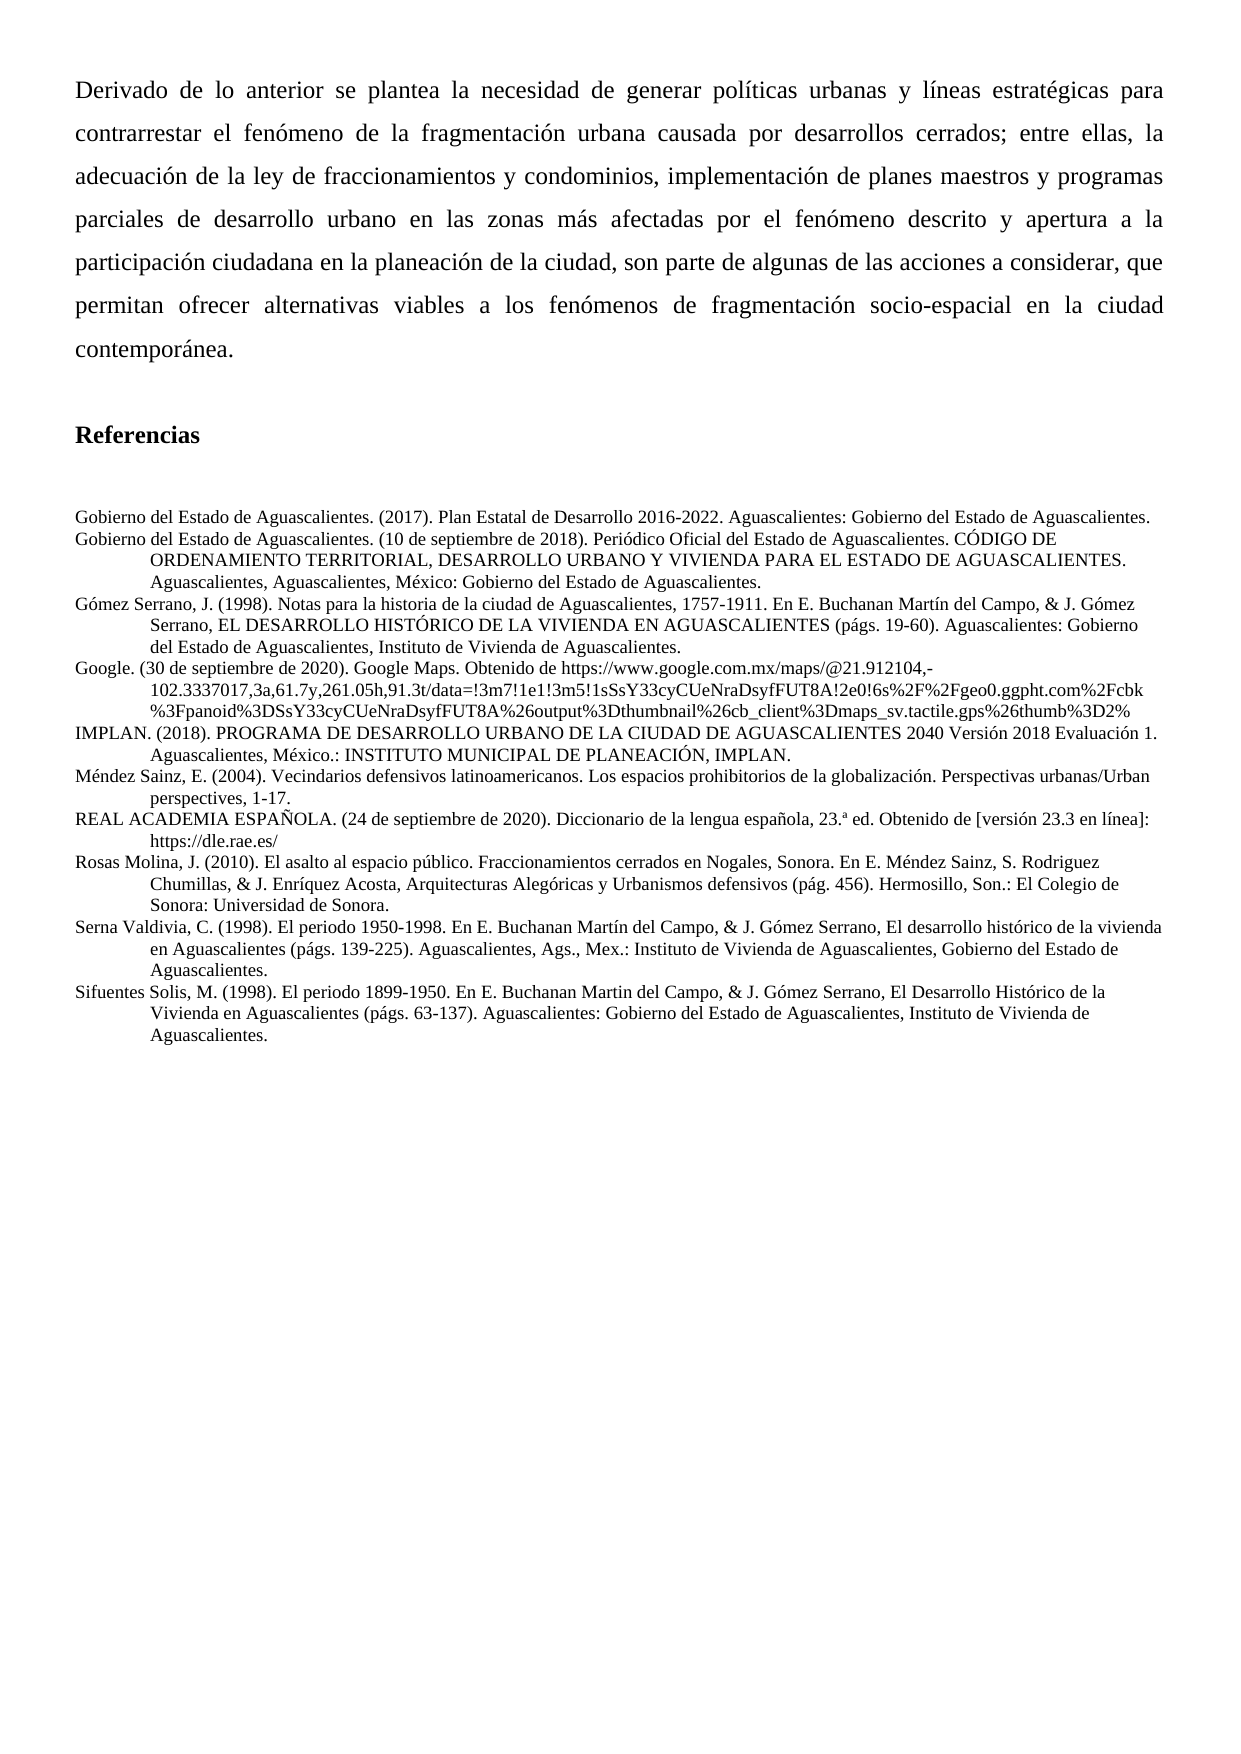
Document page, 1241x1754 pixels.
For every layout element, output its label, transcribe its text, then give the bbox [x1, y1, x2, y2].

text Derivado de lo anterior se plantea la necesidad de generar políticas urbanas y líneas estratégicas para contrarrestar el fenómeno de la fragmentación urbana causada por desarrollos cerrados; entre ellas, la adecuación de la ley de fraccionamientos y condominios, implementación de planes maestros y programas parciales de desarrollo urbano en las zonas más afectadas por el fenómeno descrito y apertura a la participación ciudadana en la planeación de la ciudad, son parte de algunas de las acciones a considerar, que permitan ofrecer alternativas viables a los fenómenos de fragmentación socio-espacial en la ciudad contemporánea. [75, 75, 1165, 362]
text Sifuentes Solis, M. (1998). El periodo 1899-1950. En E. Buchanan Martin del Campo, & J. Gómez Serrano, El Desarrollo Histórico de la Vivienda en Aguascalientes (págs. 63-137). Aguascalientes: Gobierno del Estado de Aguascalientes, Instituto de Vivienda de Aguascalientes. [75, 981, 1165, 1045]
text Google. (30 de septiembre de 2020). Google Maps. Obtenido de https://www.google.com.mx/maps/@21.912104,-102.3337017,3a,61.7y,261.05h,91.3t/data=!3m7!1e1!3m5!1sSsY33cyCUeNraDsyfFUT8A!2e0!6s%2F%2Fgeo0.ggpht.com%2Fcbk%3Fpanoid%3DSsY33cyCUeNraDsyfFUT8A%26output%3Dthumbnail%26cb_client%3Dmaps_sv.tactile.gps%26thumb%3D2% [75, 657, 1165, 722]
text IMPLAN. (2018). PROGRAMA DE DESARROLLO URBANO DE LA CIUDAD DE AGUASCALIENTES 2040 Versión 2018 Evaluación 1. Aguascalientes, México.: INSTITUTO MUNICIPAL DE PLANEACIÓN, IMPLAN. [75, 722, 1165, 765]
text Gobierno del Estado de Aguascalientes. (2017). Plan Estatal de Desarrollo 2016-2022. Aguascalientes: Gobierno del Estado de Aguascalientes. [75, 506, 1165, 528]
text Rosas Molina, J. (2010). El asalto al espacio público. Fraccionamientos cerrados en Nogales, Sonora. En E. Méndez Sainz, S. Rodriguez Chumillas, & J. Enríquez Acosta, Arquitecturas Alegóricas y Urbanismos defensivos (pág. 456). Hermosillo, Son.: El Colegio de Sonora: Universidad de Sonora. [75, 851, 1165, 916]
text Gobierno del Estado de Aguascalientes. (10 de septiembre de 2018). Periódico Oficial del Estado de Aguascalientes. CÓDIGO DE ORDENAMIENTO TERRITORIAL, DESARROLLO URBANO Y VIVIENDA PARA EL ESTADO DE AGUASCALIENTES. Aguascalientes, Aguascalientes, México: Gobierno del Estado de Aguascalientes. [75, 528, 1165, 592]
text REAL ACADEMIA ESPAÑOLA. (24 de septiembre de 2020). Diccionario de la lengua española, 23.ª ed. Obtenido de [versión 23.3 en línea]: https://dle.rae.es/ [75, 808, 1165, 851]
text Gómez Serrano, J. (1998). Notas para la historia de la ciudad de Aguascalientes, 1757-1911. En E. Buchanan Martín del Campo, & J. Gómez Serrano, EL DESARROLLO HISTÓRICO DE LA VIVIENDA EN AGUASCALIENTES (págs. 19-60). Aguascalientes: Gobierno del Estado de Aguascalientes, Instituto de Vivienda de Aguascalientes. [75, 592, 1165, 657]
text Referencias [75, 420, 1165, 449]
text Méndez Sainz, E. (2004). Vecindarios defensivos latinoamericanos. Los espacios prohibitorios de la globalización. Perspectivas urbanas/Urban perspectives, 1-17. [75, 765, 1165, 808]
text Serna Valdivia, C. (1998). El periodo 1950-1998. En E. Buchanan Martín del Campo, & J. Gómez Serrano, El desarrollo histórico de la vivienda en Aguascalientes (págs. 139-225). Aguascalientes, Ags., Mex.: Instituto de Vivienda de Aguascalientes, Gobierno del Estado de Aguascalientes. [75, 916, 1165, 981]
